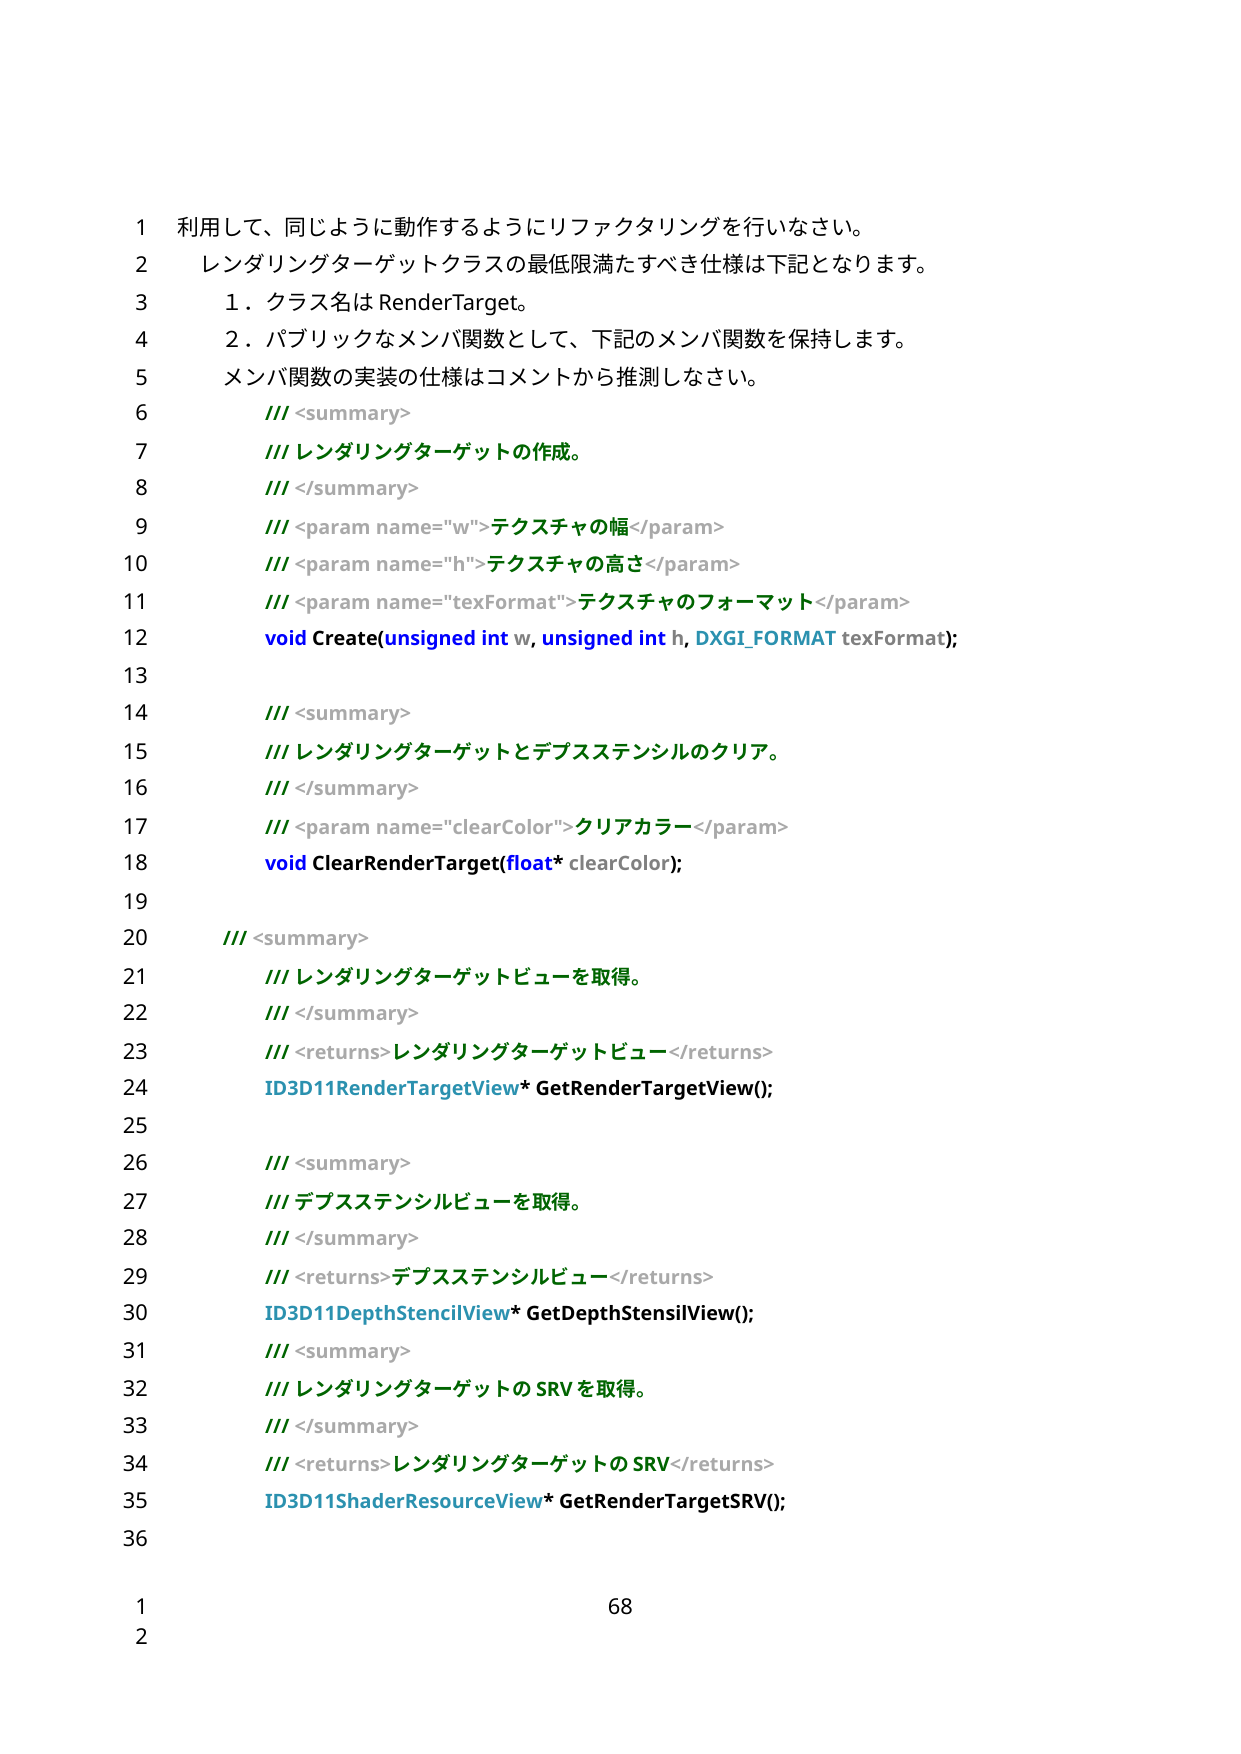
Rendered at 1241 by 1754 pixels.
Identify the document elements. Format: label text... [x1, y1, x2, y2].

text /// <summary> [177, 694, 1063, 732]
text /// <summary> [221, 1332, 1063, 1369]
text void ClearRenderTarget(float* clearColor); [177, 844, 1063, 882]
text ID3D11ShaderResourceView* GetRenderTargetSRV(); [177, 1482, 1063, 1519]
text void Create(unsigned int w, unsigned int h, DXGI_FORMAT texFormat); [177, 619, 1063, 657]
text レンダリングターゲットクラスの最低限満たすべき仕様は下記となります。 [177, 244, 1063, 282]
text /// </summary> [177, 994, 1063, 1032]
text /// レンダリングターゲットビューを取得。 [177, 957, 1063, 994]
text /// デプスステンシルビューを取得。 [177, 1182, 1063, 1219]
text /// </summary> [177, 769, 1063, 807]
text /// <summary> [177, 394, 1063, 432]
text ID3D11RenderTargetView* GetRenderTargetView(); [177, 1069, 1063, 1107]
text /// <param name="texFormat">テクスチャのフォーマット</param> [177, 582, 1063, 619]
text １．クラス名はRenderTarget。 [177, 282, 1063, 319]
text /// レンダリングターゲットのSRVを取得。 [177, 1369, 1063, 1407]
text /// </summary> [177, 1219, 1063, 1257]
text メンバ関数の実装の仕様はコメントから推測しなさい。 [177, 357, 1063, 394]
text /// <returns>レンダリングターゲットのSRV</returns> [177, 1444, 1063, 1482]
text /// <returns>デプスステンシルビュー</returns> [177, 1257, 1063, 1294]
text /// <returns>レンダリングターゲットビュー</returns> [177, 1032, 1063, 1069]
text /// <summary> [177, 1144, 1063, 1182]
text /// </summary> [177, 469, 1063, 507]
text /// <param name="w">テクスチャの幅</param> [177, 507, 1063, 544]
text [177, 207, 1063, 244]
text ２．パブリックなメンバ関数として、下記のメンバ関数を保持します。 [177, 319, 1063, 357]
text /// レンダリングターゲットの作成。 [177, 432, 1063, 469]
text ID3D11DepthStencilView* GetDepthStensilView(); [177, 1294, 1063, 1332]
text /// レンダリングターゲットとデプスステンシルのクリア。 [177, 732, 1063, 769]
text /// <param name="h">テクスチャの高さ</param> [177, 544, 1063, 582]
text /// <summary> [177, 919, 1063, 957]
text /// <param name="clearColor">クリアカラー</param> [177, 807, 1063, 844]
text /// </summary> [177, 1407, 1063, 1444]
